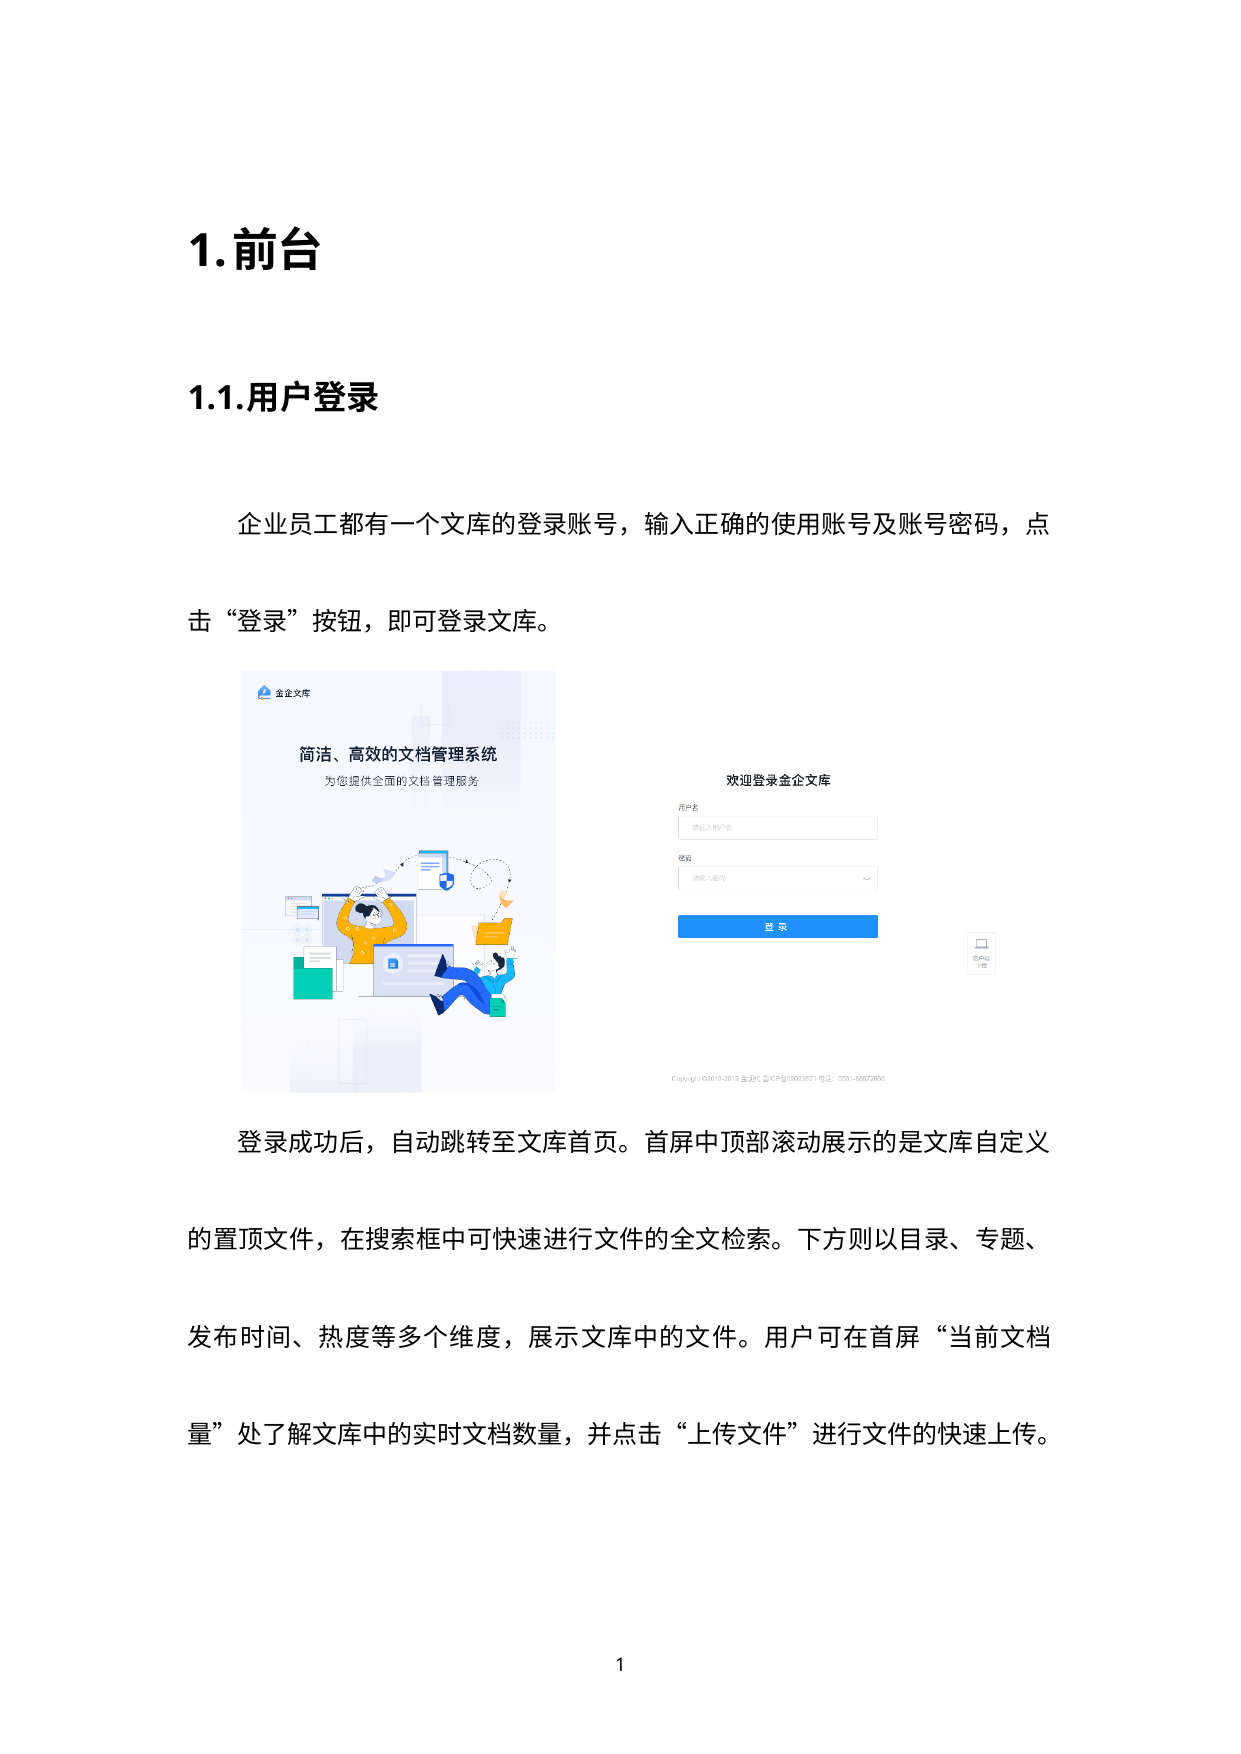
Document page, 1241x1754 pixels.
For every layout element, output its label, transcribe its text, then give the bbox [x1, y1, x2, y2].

text 企业员工都有一个文库的登录账号，输入正确的使用账号及账号密码，点击“登录”按钮，即可登录文库。 [187, 490, 1053, 652]
text 登录成功后，自动跳转至文库首页。首屏中顶部滚动展示的是文库自定义的置顶文件，在搜索框中可快速进行文件的全文检索。下方则以目录、专题、发布时间、热度等多个维度，展示文库中的文件。用户可在首屏“当前文档量”处了解文库中的实时文档数量，并点击“上传文件”进行文件的快速上传。 [187, 1108, 1053, 1465]
subtitle 前台 [187, 197, 1053, 295]
subtitle 用户登录 [187, 362, 1053, 427]
picture [240, 670, 1000, 1093]
